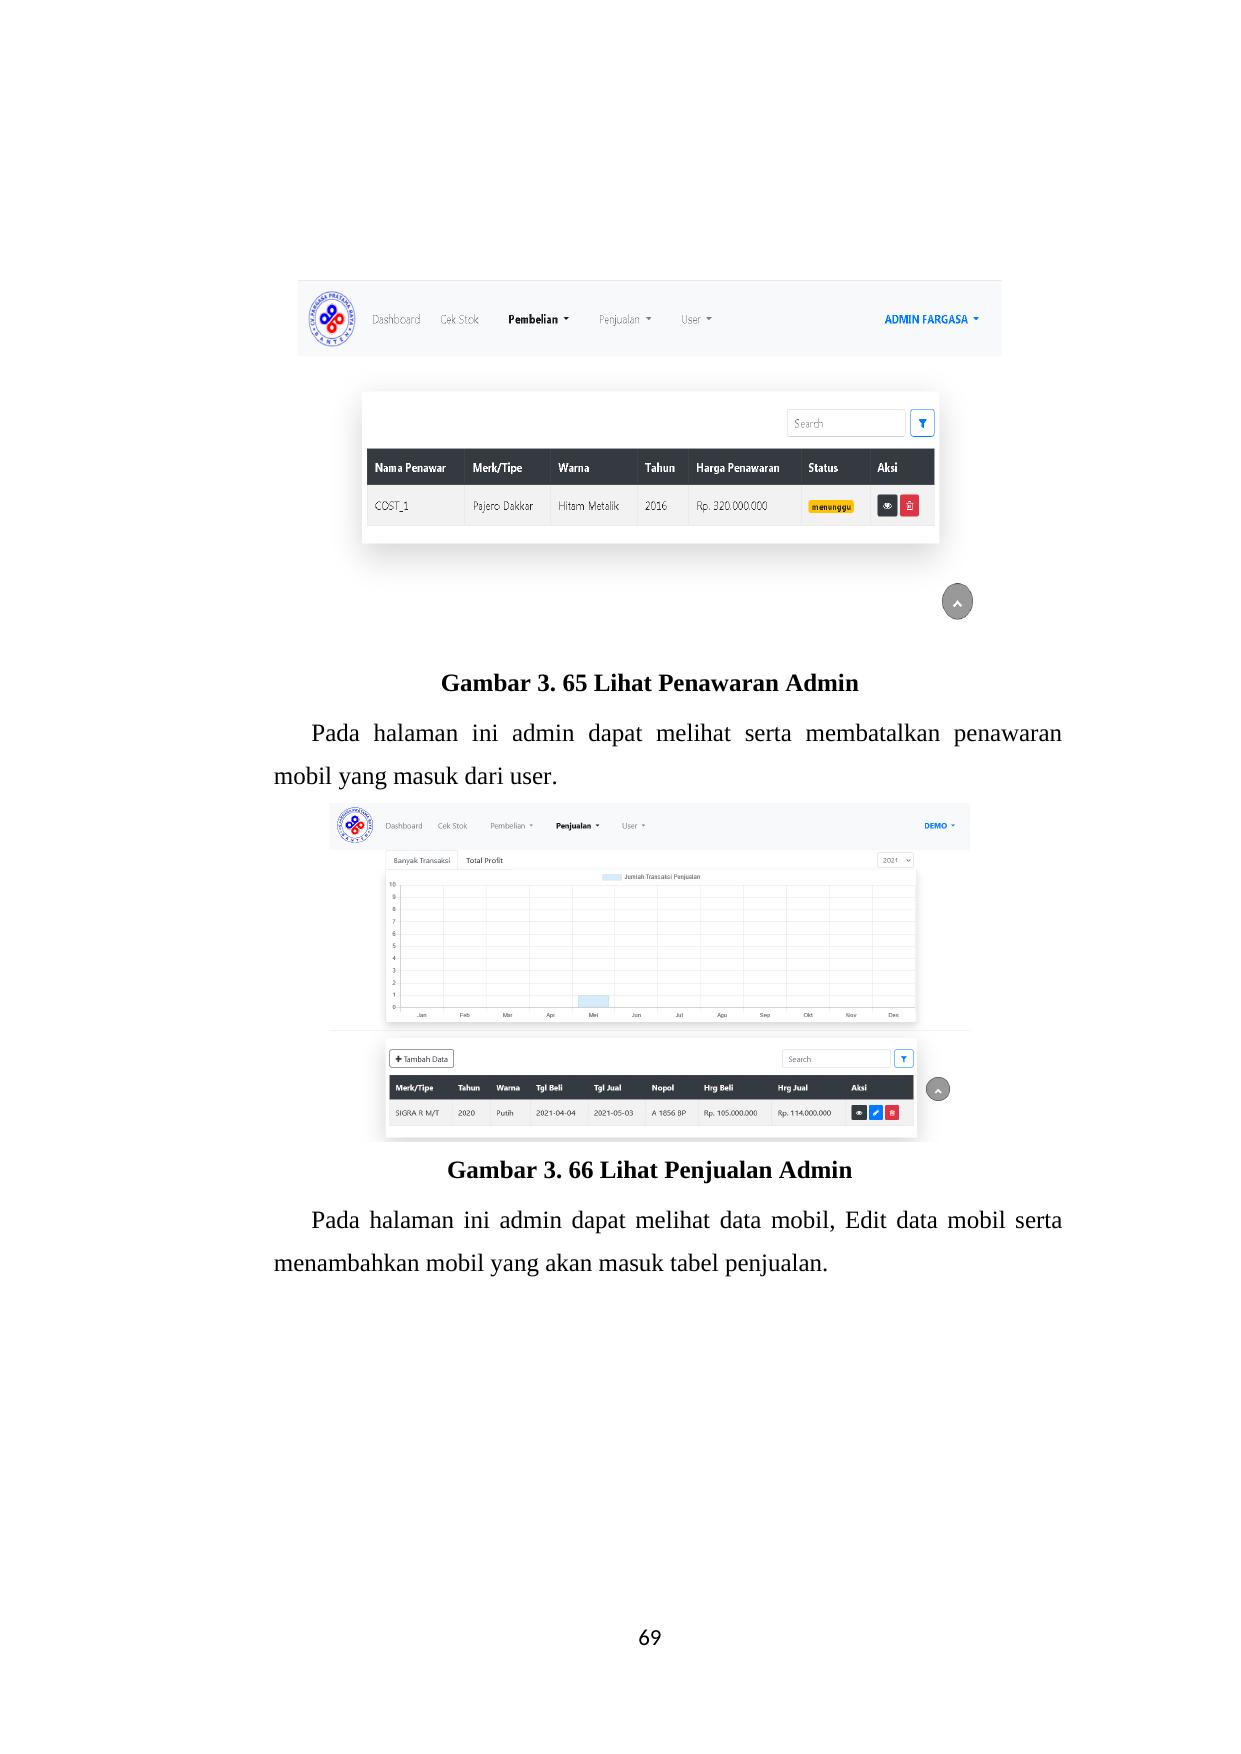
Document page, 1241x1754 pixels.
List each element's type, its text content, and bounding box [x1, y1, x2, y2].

text Pada halaman ini admin dapat melihat data mobil, Edit data mobil serta menambahkan mobil yang akan masuk tabel penjualan. [274, 1205, 1063, 1277]
picture [329, 803, 970, 1142]
text Gambar 3. 65 Lihat Penawaran Admin [236, 668, 1063, 697]
text Gambar 3. 66 Lihat Penjualan Admin [236, 1155, 1063, 1184]
text Pada halaman ini admin dapat melihat serta membatalkan penawaran mobil yang masuk dari user. [274, 718, 1063, 789]
picture [297, 279, 1002, 654]
